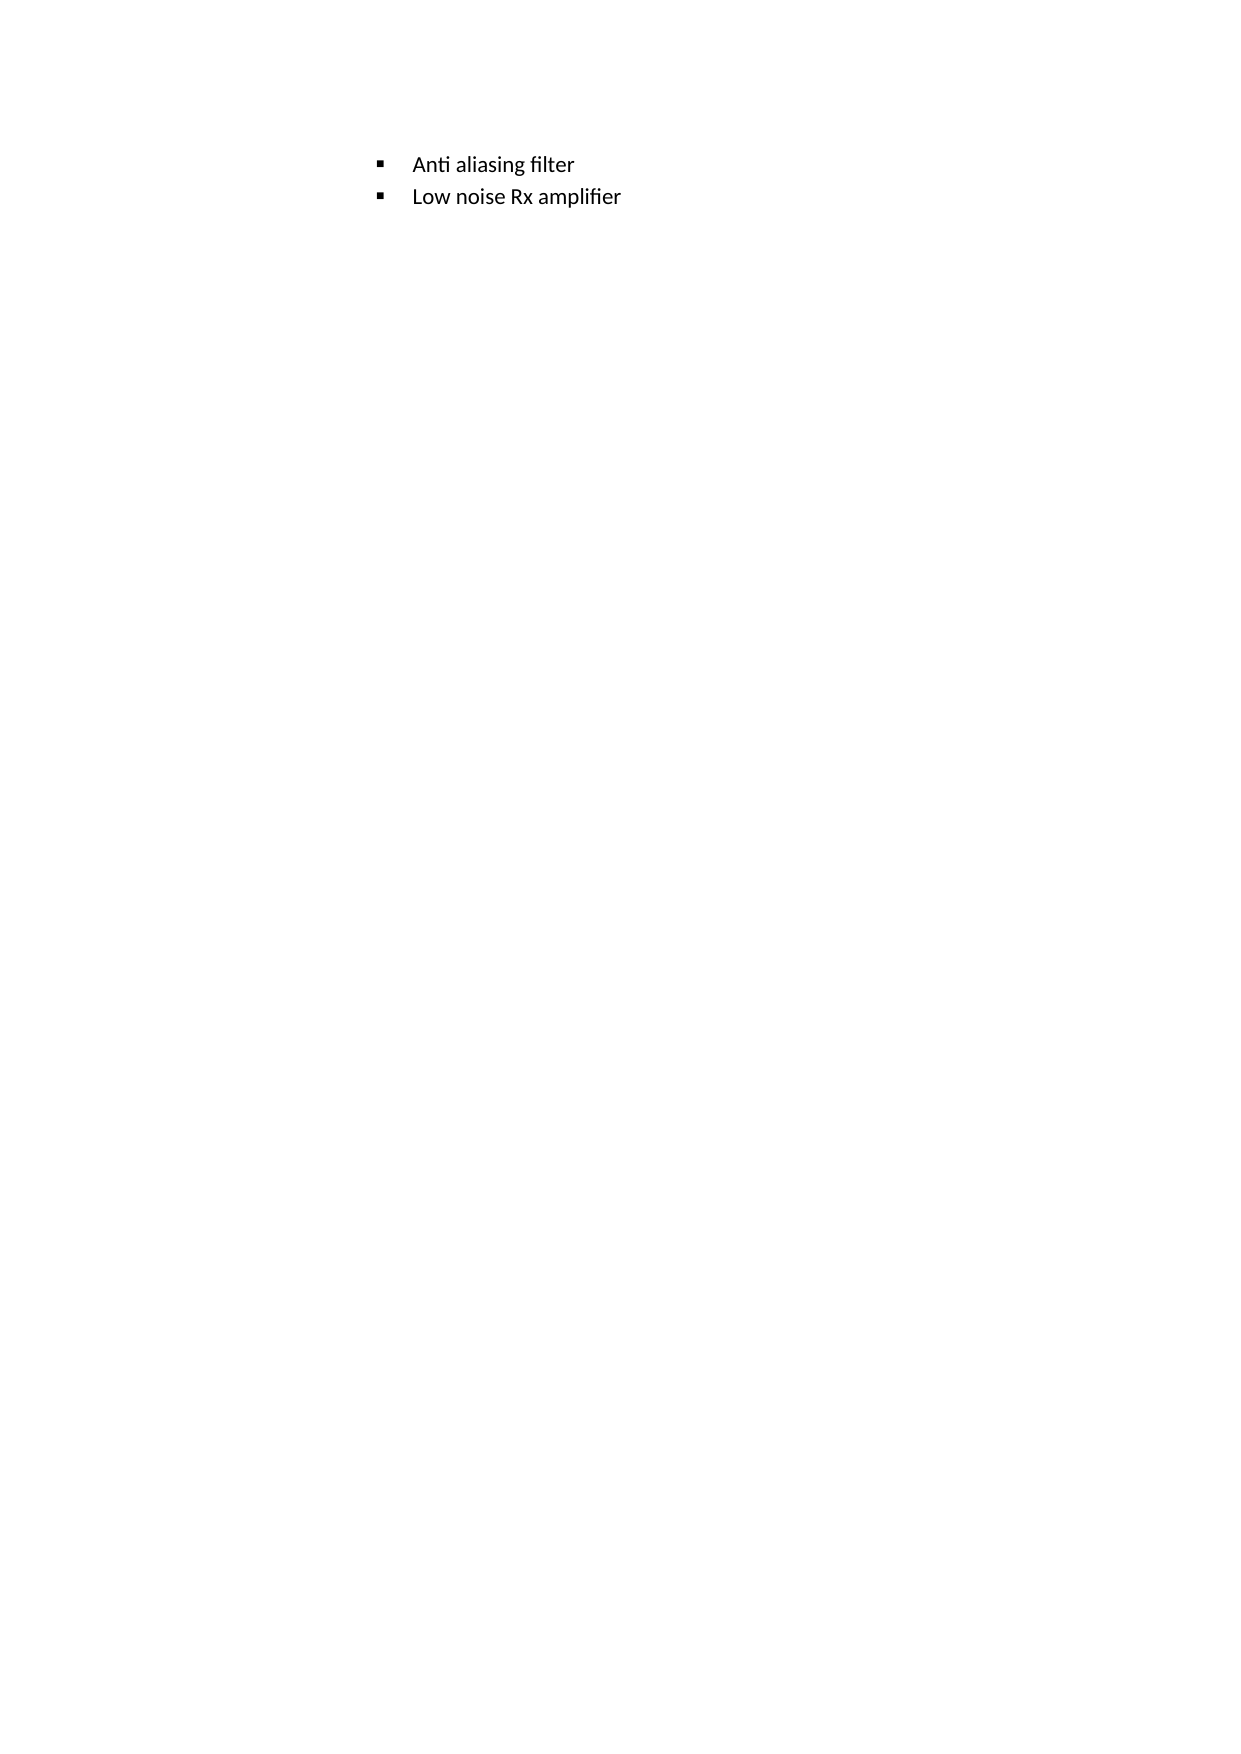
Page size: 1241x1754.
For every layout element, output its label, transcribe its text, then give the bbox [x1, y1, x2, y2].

list Low noise Rx amplifier [375, 182, 1053, 210]
list Anti aliasing filter [375, 150, 1053, 178]
